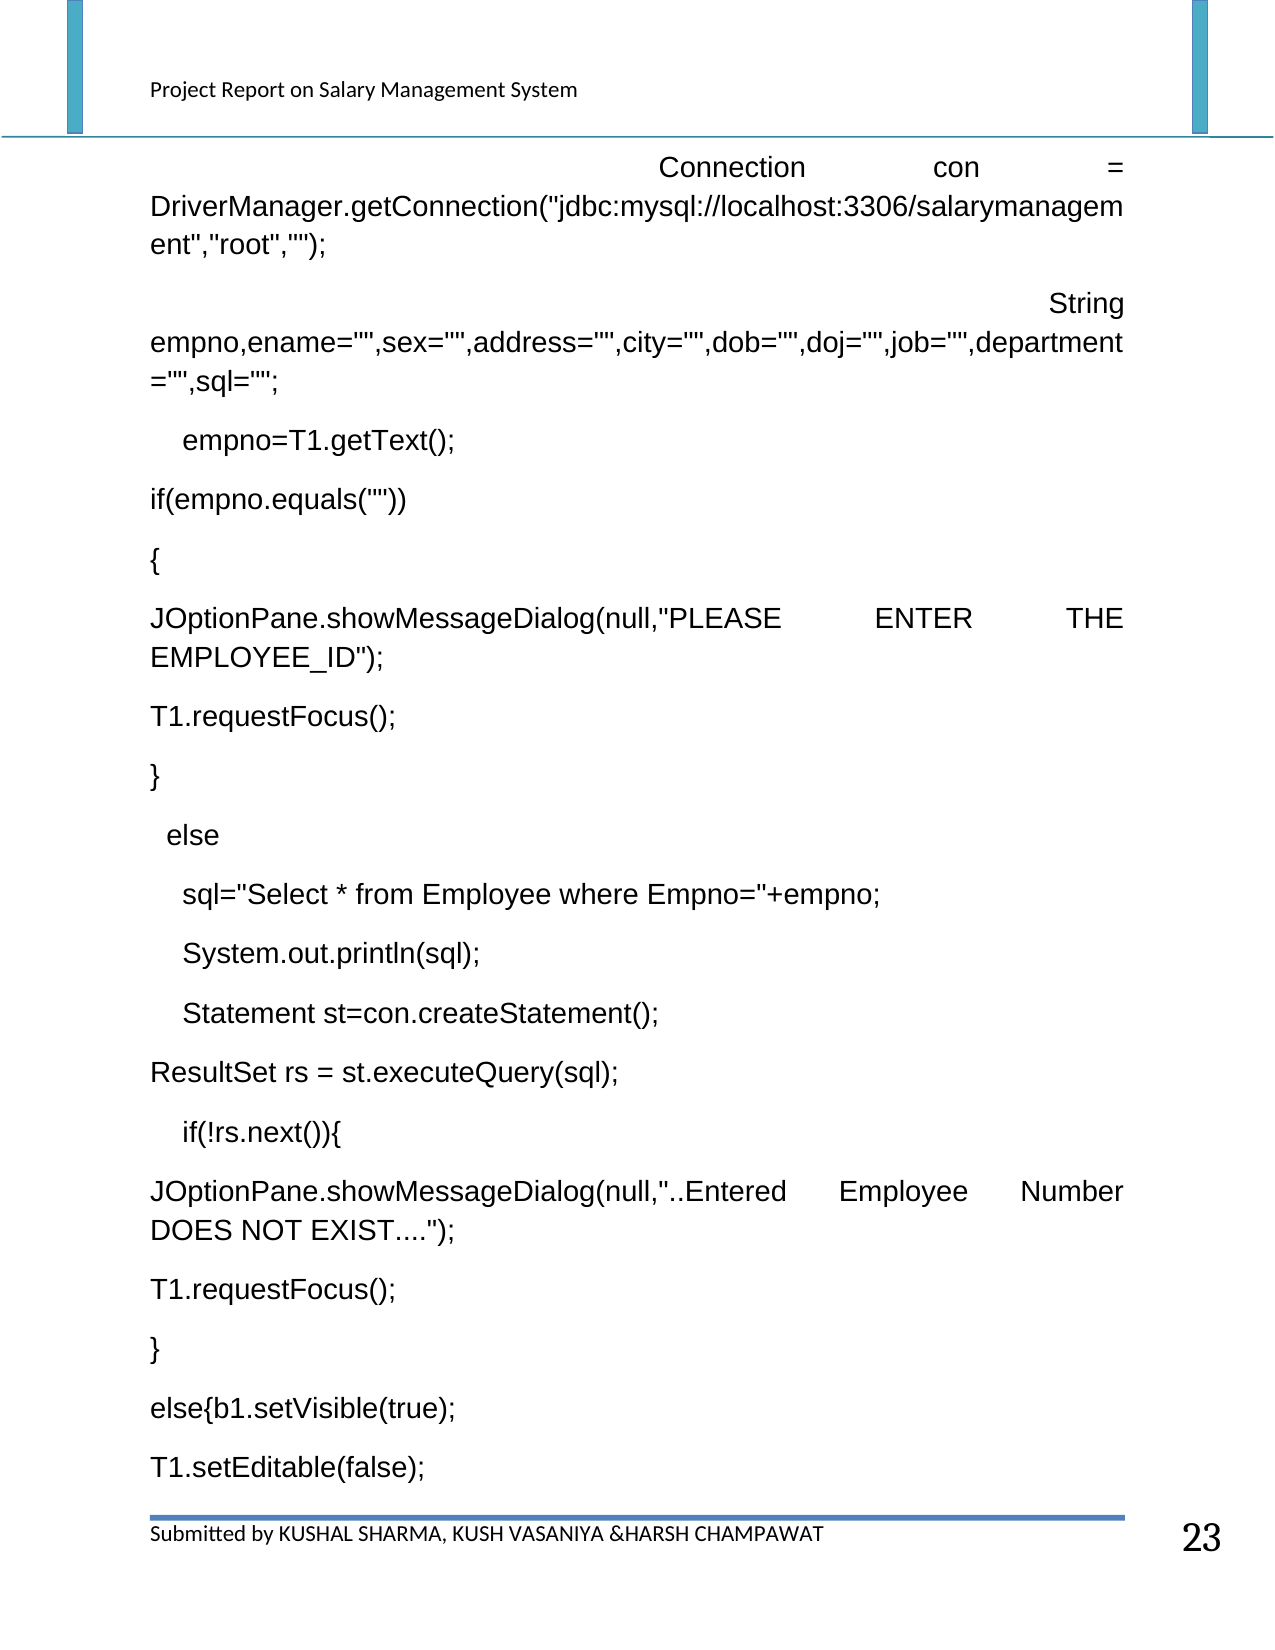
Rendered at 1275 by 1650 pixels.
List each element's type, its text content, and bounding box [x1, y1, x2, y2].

text sql="Select * from Employee where Empno="+empno; [150, 877, 1125, 911]
text Statement st=con.createStatement(); [150, 996, 1125, 1029]
text Connection con = DriverManager.getConnection("jdbc:mysql://localhost:3306/salarymanagement","root",""); [150, 150, 1125, 261]
text String empno,ename="",sex="",address="",city="",dob="",doj="",job="",department="",sql=""; [150, 286, 1125, 397]
text System.out.println(sql); [150, 936, 1125, 970]
text JOptionPane.showMessageDialog(null,"..Entered Employee Number DOES NOT EXIST...."); [150, 1174, 1125, 1246]
text } [150, 1331, 1125, 1365]
text empno=T1.getText(); [150, 423, 1125, 456]
text JOptionPane.showMessageDialog(null,"PLEASE ENTER THE EMPLOYEE_ID"); [150, 601, 1125, 673]
text T1.setEditable(false); [150, 1450, 1125, 1483]
text else [150, 818, 1125, 851]
text else{b1.setVisible(true); [150, 1391, 1125, 1424]
text } [150, 758, 1125, 792]
text { [150, 542, 1125, 575]
text if(empno.equals("")) [150, 482, 1125, 516]
text T1.requestFocus(); [150, 1272, 1125, 1305]
text ResultSet rs = st.executeQuery(sql); [150, 1055, 1125, 1089]
text T1.requestFocus(); [150, 699, 1125, 732]
text if(!rs.next()){ [150, 1114, 1125, 1148]
